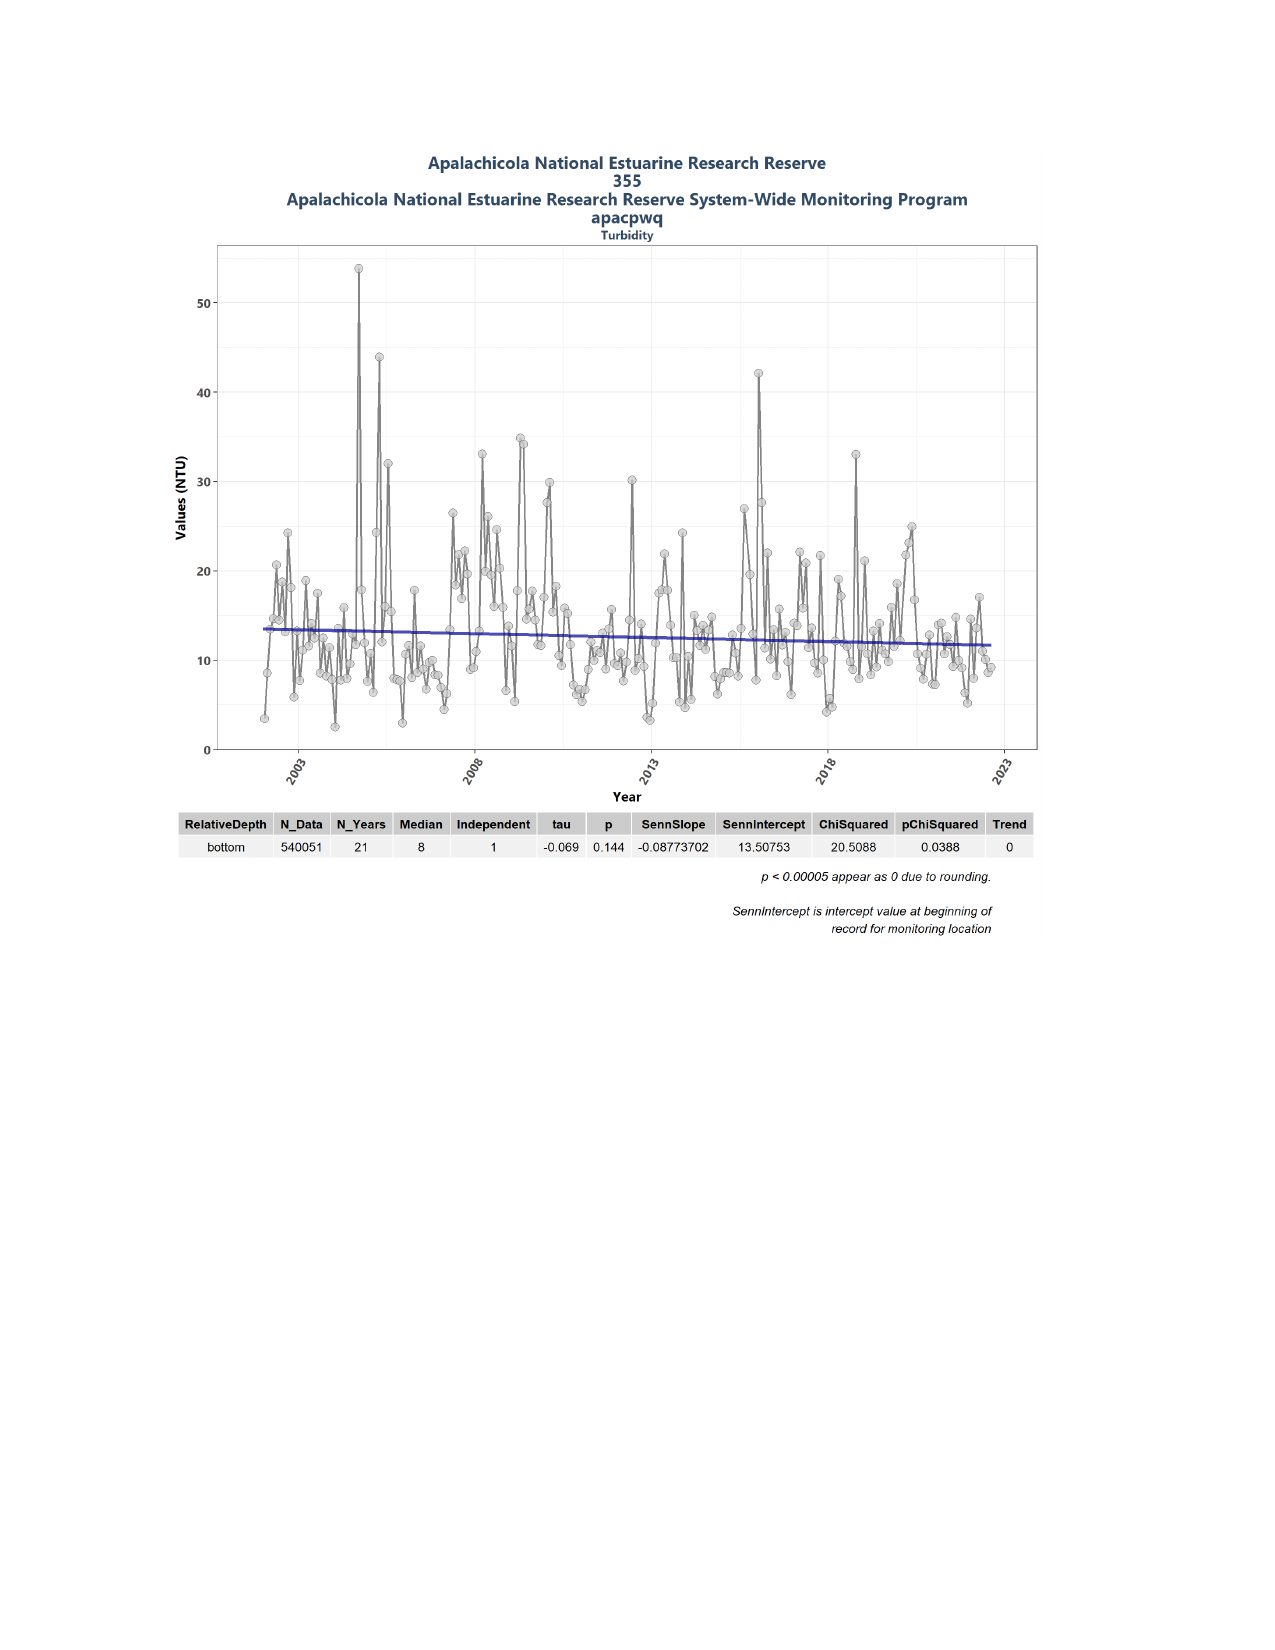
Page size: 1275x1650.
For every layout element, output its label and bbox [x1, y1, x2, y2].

picture [168, 150, 1044, 938]
